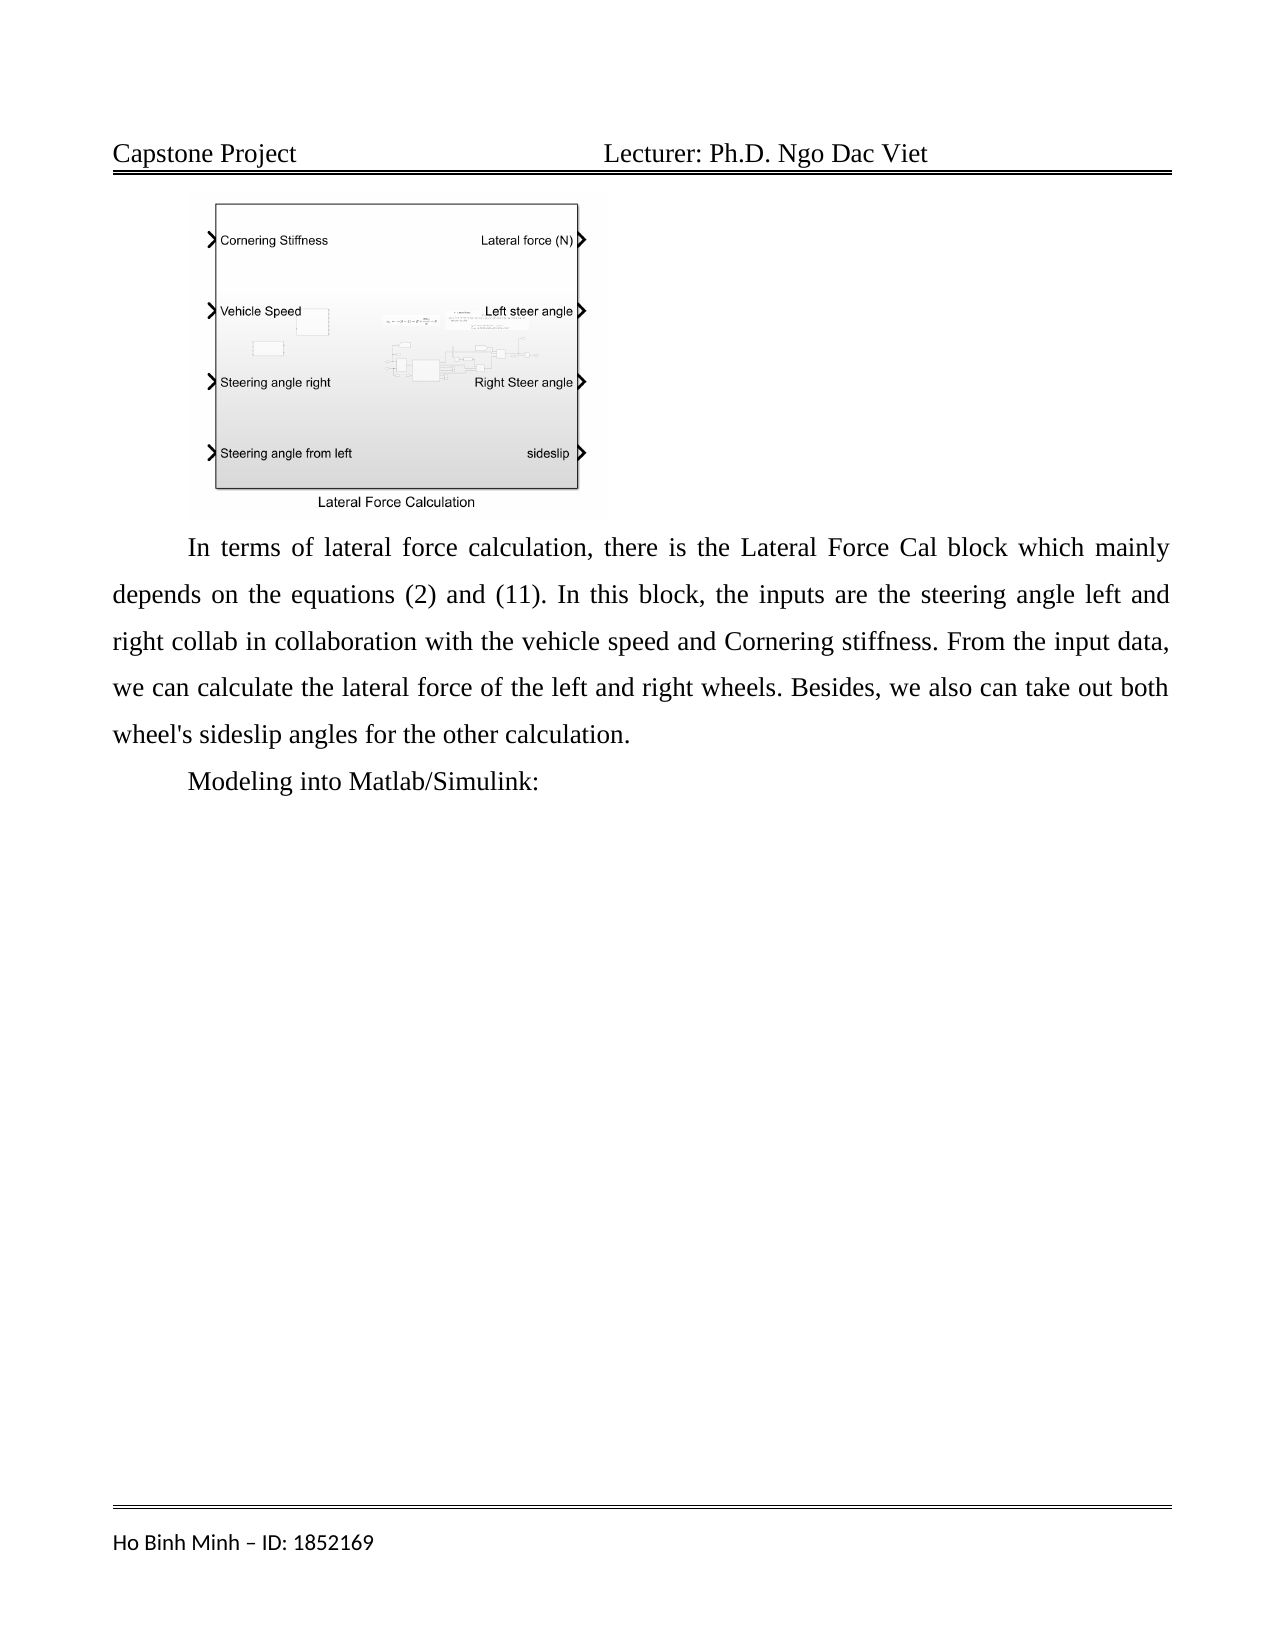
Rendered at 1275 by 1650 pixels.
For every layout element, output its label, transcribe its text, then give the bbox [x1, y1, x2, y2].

list Modeling into Matlab/Simulink: [112, 764, 1172, 796]
list In terms of lateral force calculation, there is the Lateral Force Cal block which mainly depends on the equations (2) and (11). In this block, the inputs are the steering angle left and right collab in collaboration with the vehicle speed and Cornering stiffness. From the input data, we can calculate the lateral force of the left and right wheels. Besides, we also can take out both wheel's sideslip angles for the other calculation. [112, 531, 1172, 749]
picture [187, 193, 608, 518]
